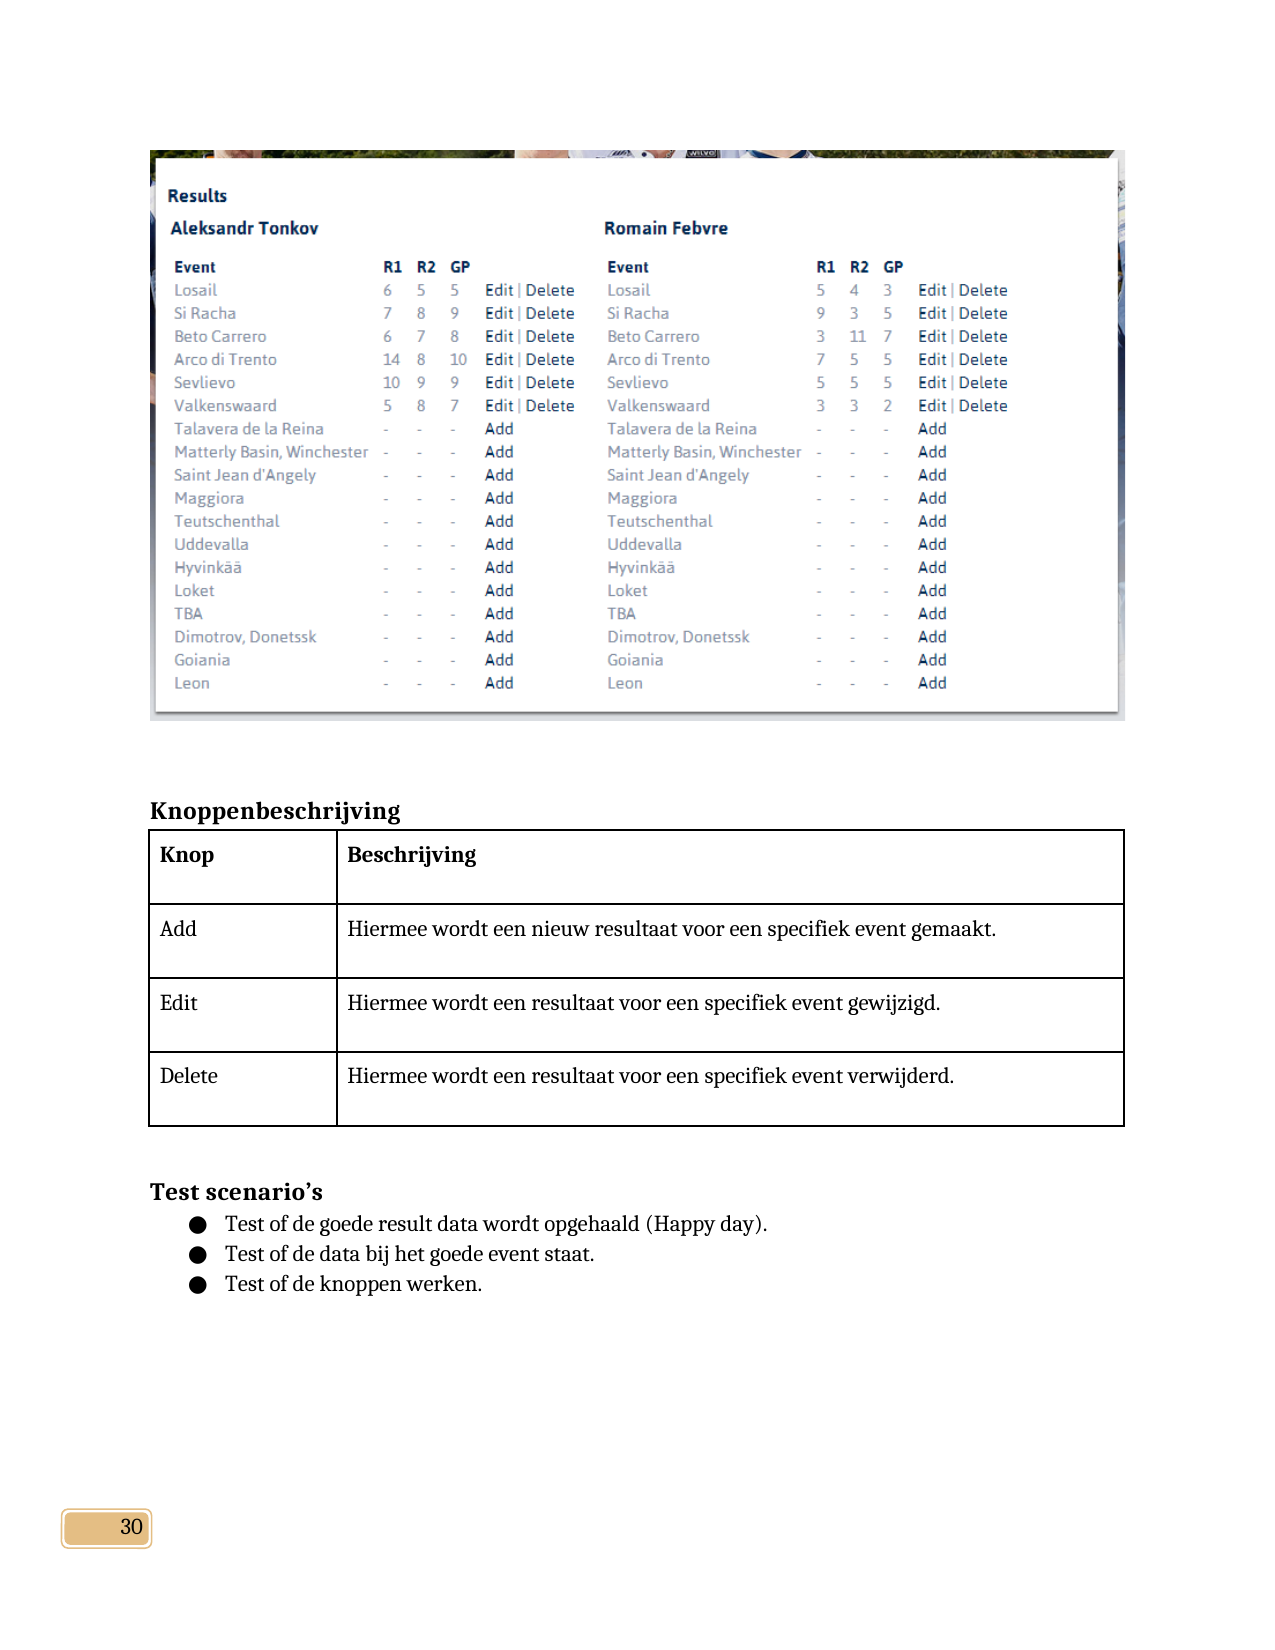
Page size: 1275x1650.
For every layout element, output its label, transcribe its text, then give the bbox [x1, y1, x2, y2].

table_cell Delete [150, 1053, 336, 1125]
table_header Knop [150, 831, 336, 903]
list Test of de data bij het goede event staat. [188, 1241, 1125, 1267]
table_cell Hiermee wordt een nieuw resultaat voor een specifiek event gemaakt. [338, 905, 1123, 977]
table_header Beschrijving [338, 831, 1123, 903]
picture [150, 150, 1125, 721]
list Test of de goede result data wordt opgehaald (Happy day). [188, 1210, 1125, 1237]
subtitle Test scenario’s [150, 1178, 1125, 1207]
table_cell Edit [150, 979, 336, 1051]
table_cell Hiermee wordt een resultaat voor een specifiek event verwijderd. [338, 1053, 1123, 1125]
list Test of de knoppen werken. [188, 1271, 1125, 1297]
table_cell Add [150, 905, 336, 977]
subtitle Knoppenbeschrijving [150, 797, 1125, 825]
table_cell Hiermee wordt een resultaat voor een specifiek event gewijzigd. [338, 979, 1123, 1051]
